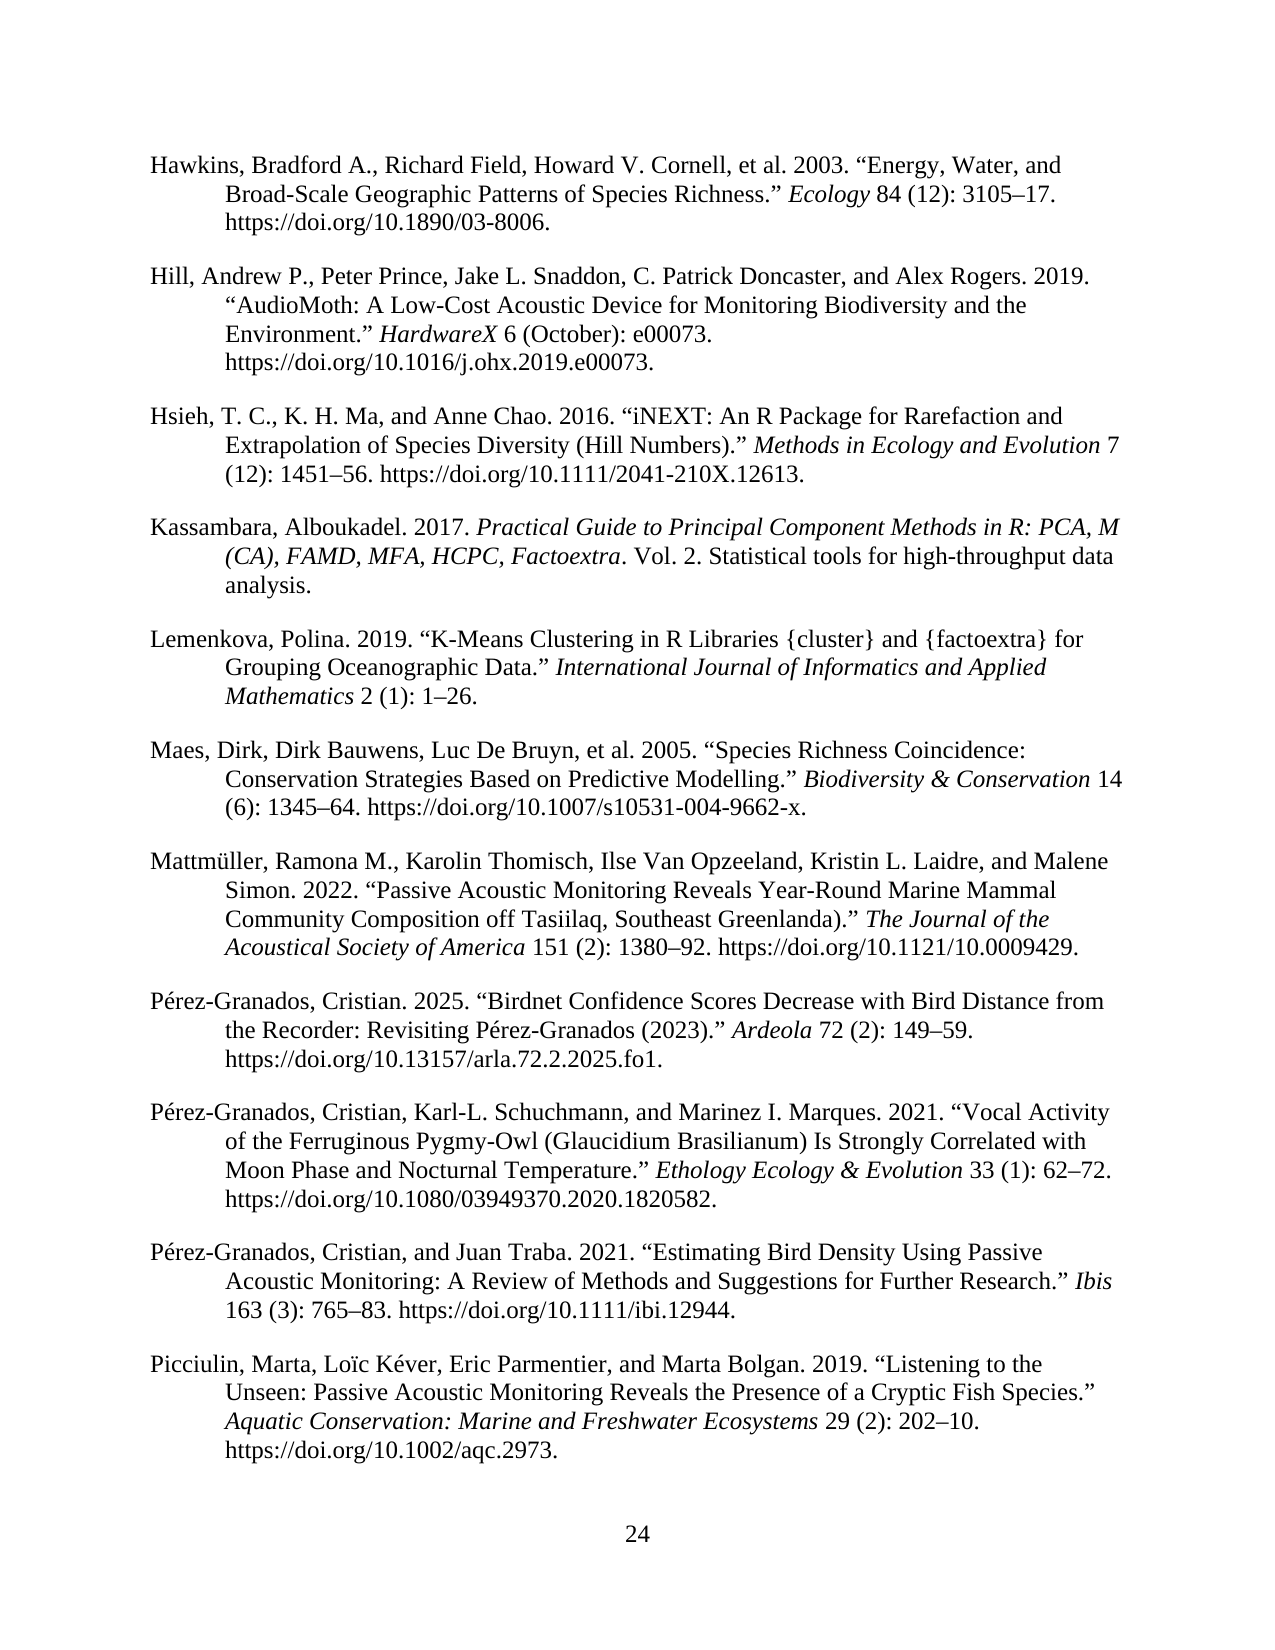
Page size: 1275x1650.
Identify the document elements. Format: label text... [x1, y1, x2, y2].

text Lemenkova, Polina. 2019. “K-Means Clustering in R Libraries {cluster} and {factoextra} for Grouping Oceanographic Data.” International Journal of Informatics and Applied Mathematics 2 (1): 1–26. [150, 624, 1125, 710]
text Hill, Andrew P., Peter Prince, Jake L. Snaddon, C. Patrick Doncaster, and Alex Rogers. 2019. “AudioMoth: A Low-Cost Acoustic Device for Monitoring Biodiversity and the Environment.” HardwareX 6 (October): e00073. https://doi.org/10.1016/j.ohx.2019.e00073. [150, 261, 1125, 376]
text Hawkins, Bradford A., Richard Field, Howard V. Cornell, et al. 2003. “Energy, Water, and Broad-Scale Geographic Patterns of Species Richness.” Ecology 84 (12): 3105–17. https://doi.org/10.1890/03-8006. [150, 150, 1125, 236]
text Pérez-Granados, Cristian, and Juan Traba. 2021. “Estimating Bird Density Using Passive Acoustic Monitoring: A Review of Methods and Suggestions for Further Research.” Ibis 163 (3): 765–83. https://doi.org/10.1111/ibi.12944. [150, 1237, 1125, 1324]
text Mattmüller, Ramona M., Karolin Thomisch, Ilse Van Opzeeland, Kristin L. Laidre, and Malene Simon. 2022. “Passive Acoustic Monitoring Reveals Year-Round Marine Mammal Community Composition off Tasiilaq, Southeast Greenlanda).” The Journal of the Acoustical Society of America 151 (2): 1380–92. https://doi.org/10.1121/10.0009429. [150, 846, 1125, 961]
text Hsieh, T. C., K. H. Ma, and Anne Chao. 2016. “iNEXT: An R Package for Rarefaction and Extrapolation of Species Diversity (Hill Numbers).” Methods in Ecology and Evolution 7 (12): 1451–56. https://doi.org/10.1111/2041-210X.12613. [150, 401, 1125, 487]
text Picciulin, Marta, Loïc Kéver, Eric Parmentier, and Marta Bolgan. 2019. “Listening to the Unseen: Passive Acoustic Monitoring Reveals the Presence of a Cryptic Fish Species.” Aquatic Conservation: Marine and Freshwater Ecosystems 29 (2): 202–10. https://doi.org/10.1002/aqc.2973. [150, 1349, 1125, 1464]
text Kassambara, Alboukadel. 2017. Practical Guide to Principal Component Methods in R: PCA, M (CA), FAMD, MFA, HCPC, Factoextra. Vol. 2. Statistical tools for high-throughput data analysis. [150, 512, 1125, 599]
text Pérez-Granados, Cristian. 2025. “Birdnet Confidence Scores Decrease with Bird Distance from the Recorder: Revisiting Pérez-Granados (2023).” Ardeola 72 (2): 149–59. https://doi.org/10.13157/arla.72.2.2025.fo1. [150, 986, 1125, 1072]
text Maes, Dirk, Dirk Bauwens, Luc De Bruyn, et al. 2005. “Species Richness Coincidence: Conservation Strategies Based on Predictive Modelling.” Biodiversity & Conservation 14 (6): 1345–64. https://doi.org/10.1007/s10531-004-9662-x. [150, 735, 1125, 821]
text Pérez-Granados, Cristian, Karl-L. Schuchmann, and Marinez I. Marques. 2021. “Vocal Activity of the Ferruginous Pygmy-Owl (Glaucidium Brasilianum) Is Strongly Correlated with Moon Phase and Nocturnal Temperature.” Ethology Ecology & Evolution 33 (1): 62–72. https://doi.org/10.1080/03949370.2020.1820582. [150, 1097, 1125, 1212]
